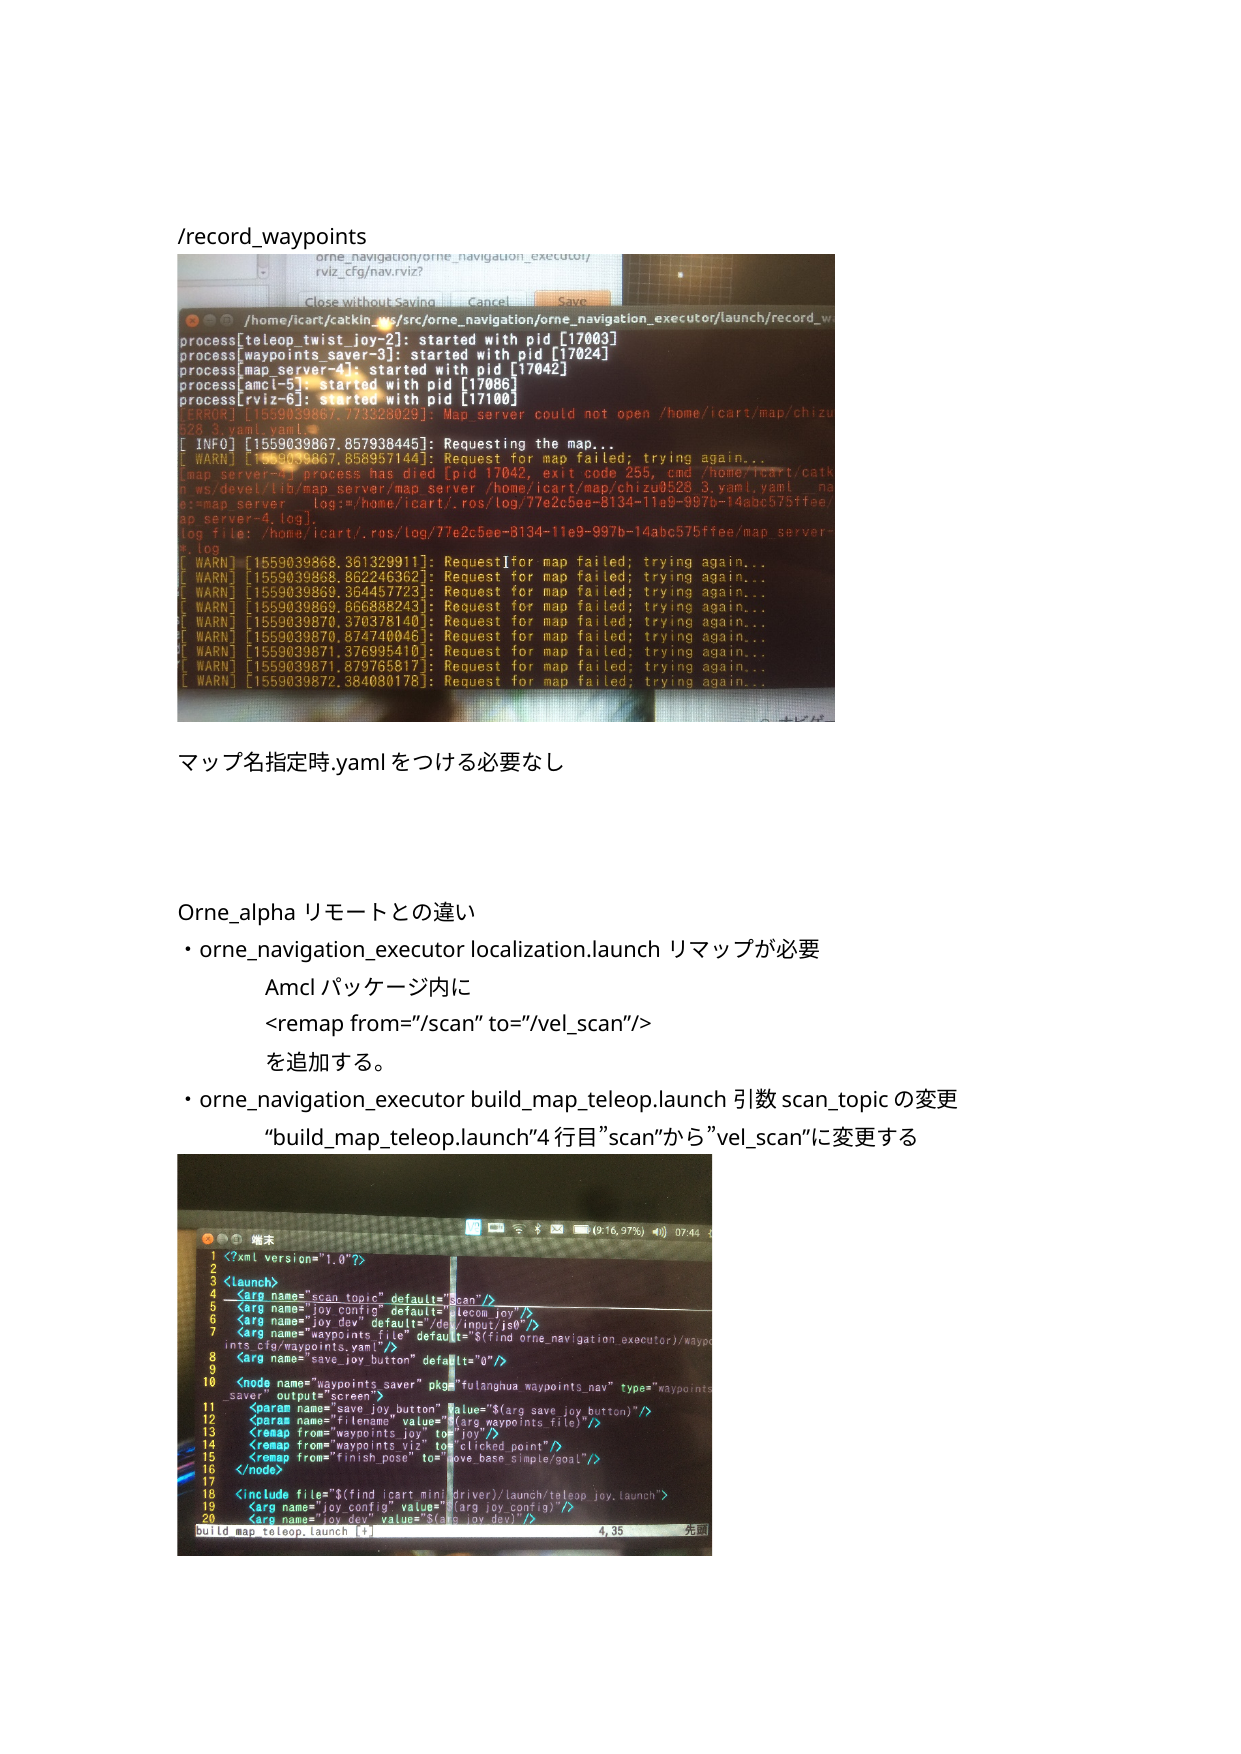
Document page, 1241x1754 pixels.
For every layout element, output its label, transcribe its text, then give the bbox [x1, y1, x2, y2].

text を追加する。 [177, 1042, 1063, 1079]
text マップ名指定時.yamlをつける必要なし [177, 742, 1063, 779]
text <remap from=”/scan” to=”/vel_scan”/> [177, 1004, 1063, 1042]
text Orne_alpha リモートとの違い [177, 892, 1063, 929]
picture [177, 1154, 713, 1556]
picture [177, 254, 835, 722]
text Amclパッケージ内に [177, 967, 1063, 1004]
text ・orne_navigation_executor localization.launch リマップが必要 [177, 929, 1063, 967]
text ・orne_navigation_executor build_map_teleop.launch 引数scan_topicの変更 [177, 1079, 1063, 1117]
text “build_map_teleop.launch”4行目”scan”から”vel_scan”に変更する [177, 1117, 1063, 1154]
text /record_waypoints [177, 217, 1063, 254]
